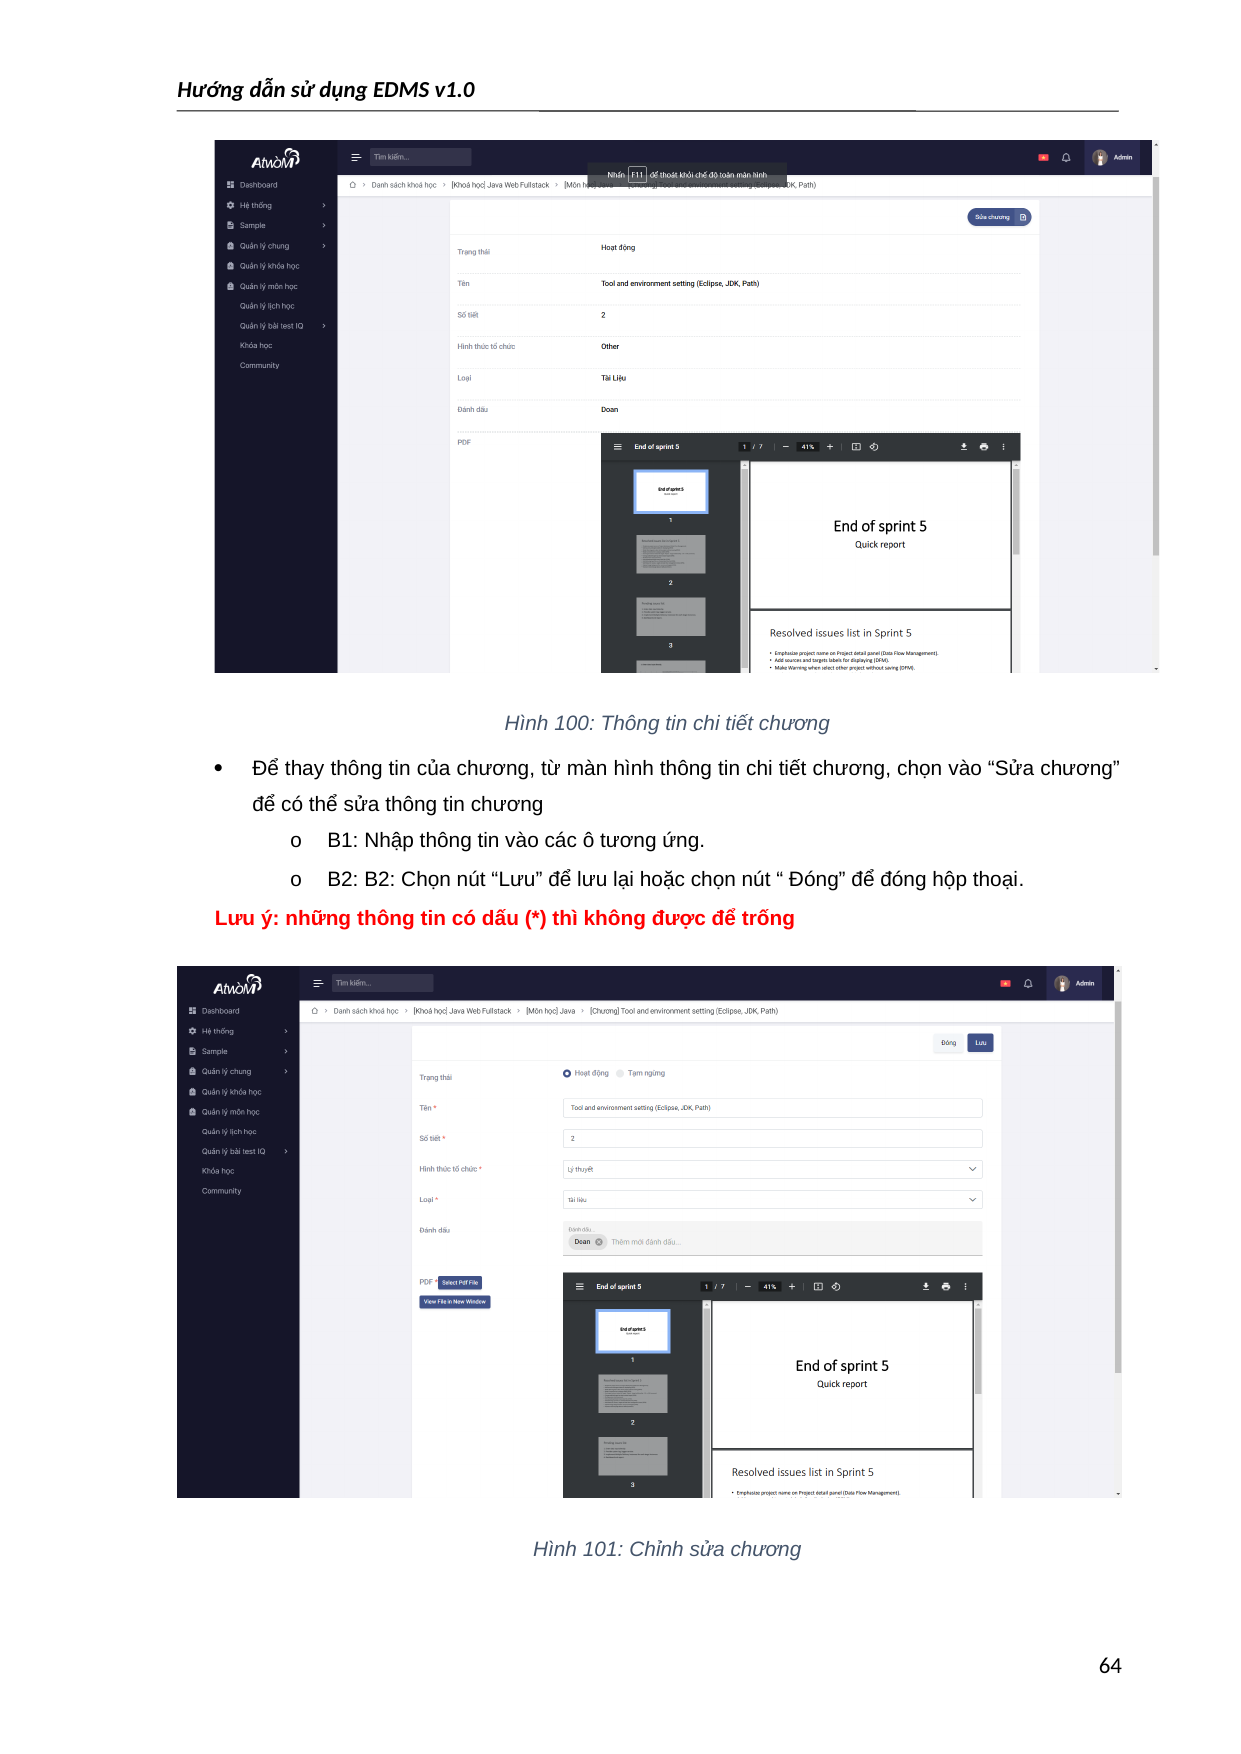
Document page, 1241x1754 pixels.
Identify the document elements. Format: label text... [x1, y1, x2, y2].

list Để thay thông tin của chương, từ màn hình thông tin chi tiết chương, chọn vào “Sửa chương” để có thể sửa thông tin chương [214, 756, 1122, 816]
text Hình 5.4.3 : Thông tin chi tiết chương [214, 711, 1122, 735]
list B2: B2: Chọn nút “Lưu” để lưu lại hoặc chọn nút “ Đóng” để đóng hộp thoại. [289, 867, 1122, 892]
text Lưu ý: những thông tin có dấu (*) thì không được để trống [214, 905, 1122, 929]
list B1: Nhập thông tin vào các ô tương ứng. [289, 828, 1122, 854]
picture [214, 140, 1160, 673]
picture [177, 966, 1122, 1498]
text Hình 5.4.4 : Chỉnh sửa chương [214, 1537, 1122, 1561]
